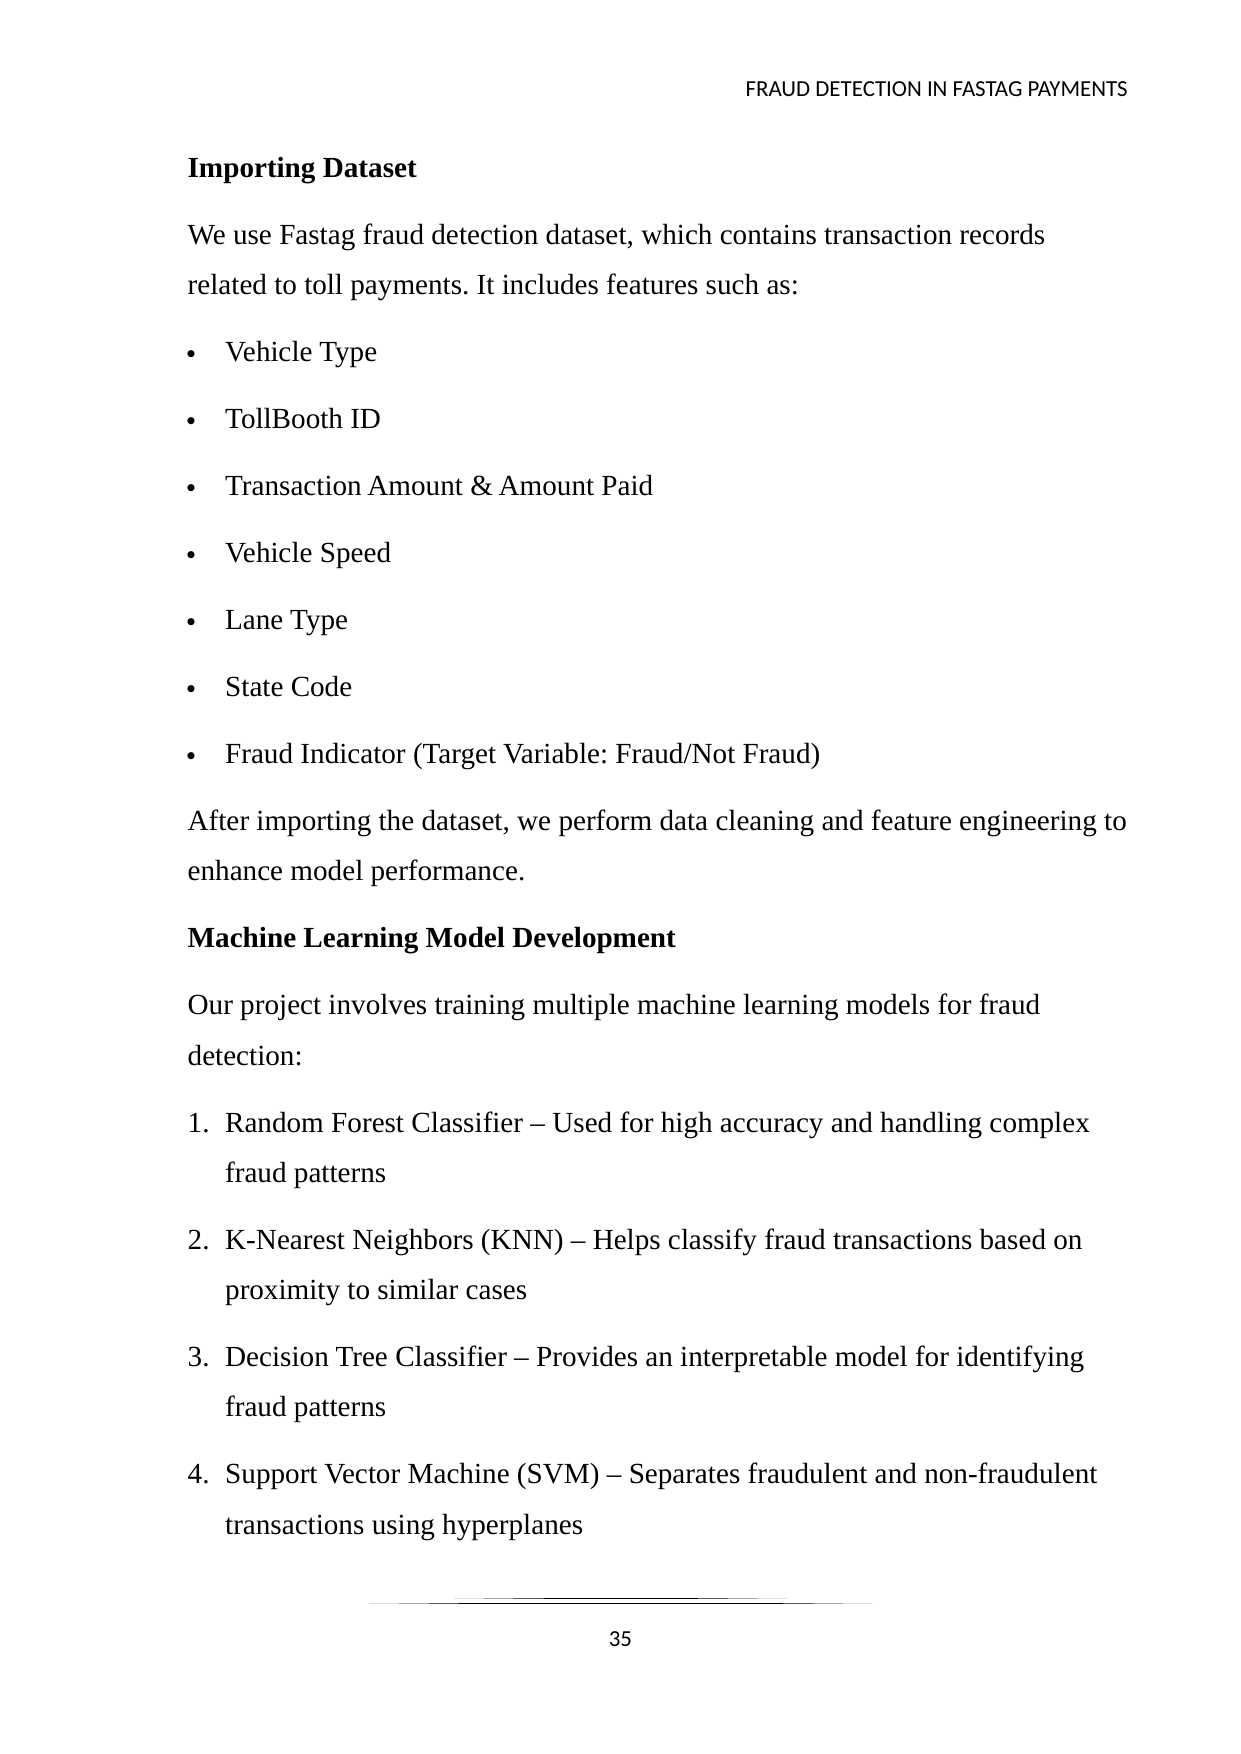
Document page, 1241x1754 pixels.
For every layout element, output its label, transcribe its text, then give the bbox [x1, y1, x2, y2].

list State Code [187, 669, 1128, 703]
list Decision Tree Classifier – Provides an interpretable model for identifying fraud patterns [187, 1339, 1128, 1423]
text After importing the dataset, we perform data cleaning and feature engineering to enhance model performance. [187, 803, 1128, 887]
text Machine Learning Model Development [187, 920, 1128, 954]
list Transaction Amount & Amount Paid [187, 468, 1128, 502]
list Vehicle Type [187, 334, 1128, 368]
text Importing Dataset [187, 150, 1128, 183]
text Our project involves training multiple machine learning models for fraud detection: [187, 987, 1128, 1071]
list Fraud Indicator (Target Variable: Fraud/Not Fraud) [187, 736, 1128, 770]
text We use Fastag fraud detection dataset, which contains transaction records related to toll payments. It includes features such as: [187, 217, 1128, 301]
list Random Forest Classifier – Used for high accuracy and handling complex fraud patterns [187, 1105, 1128, 1188]
list Vehicle Speed [187, 535, 1128, 569]
list K-Nearest Neighbors (KNN) – Helps classify fraud transactions based on proximity to similar cases [187, 1222, 1128, 1306]
list TollBooth ID [187, 401, 1128, 435]
list Support Vector Machine (SVM) – Separates fraudulent and non-fraudulent transactions using hyperplanes [187, 1457, 1128, 1540]
list Lane Type [187, 602, 1128, 636]
